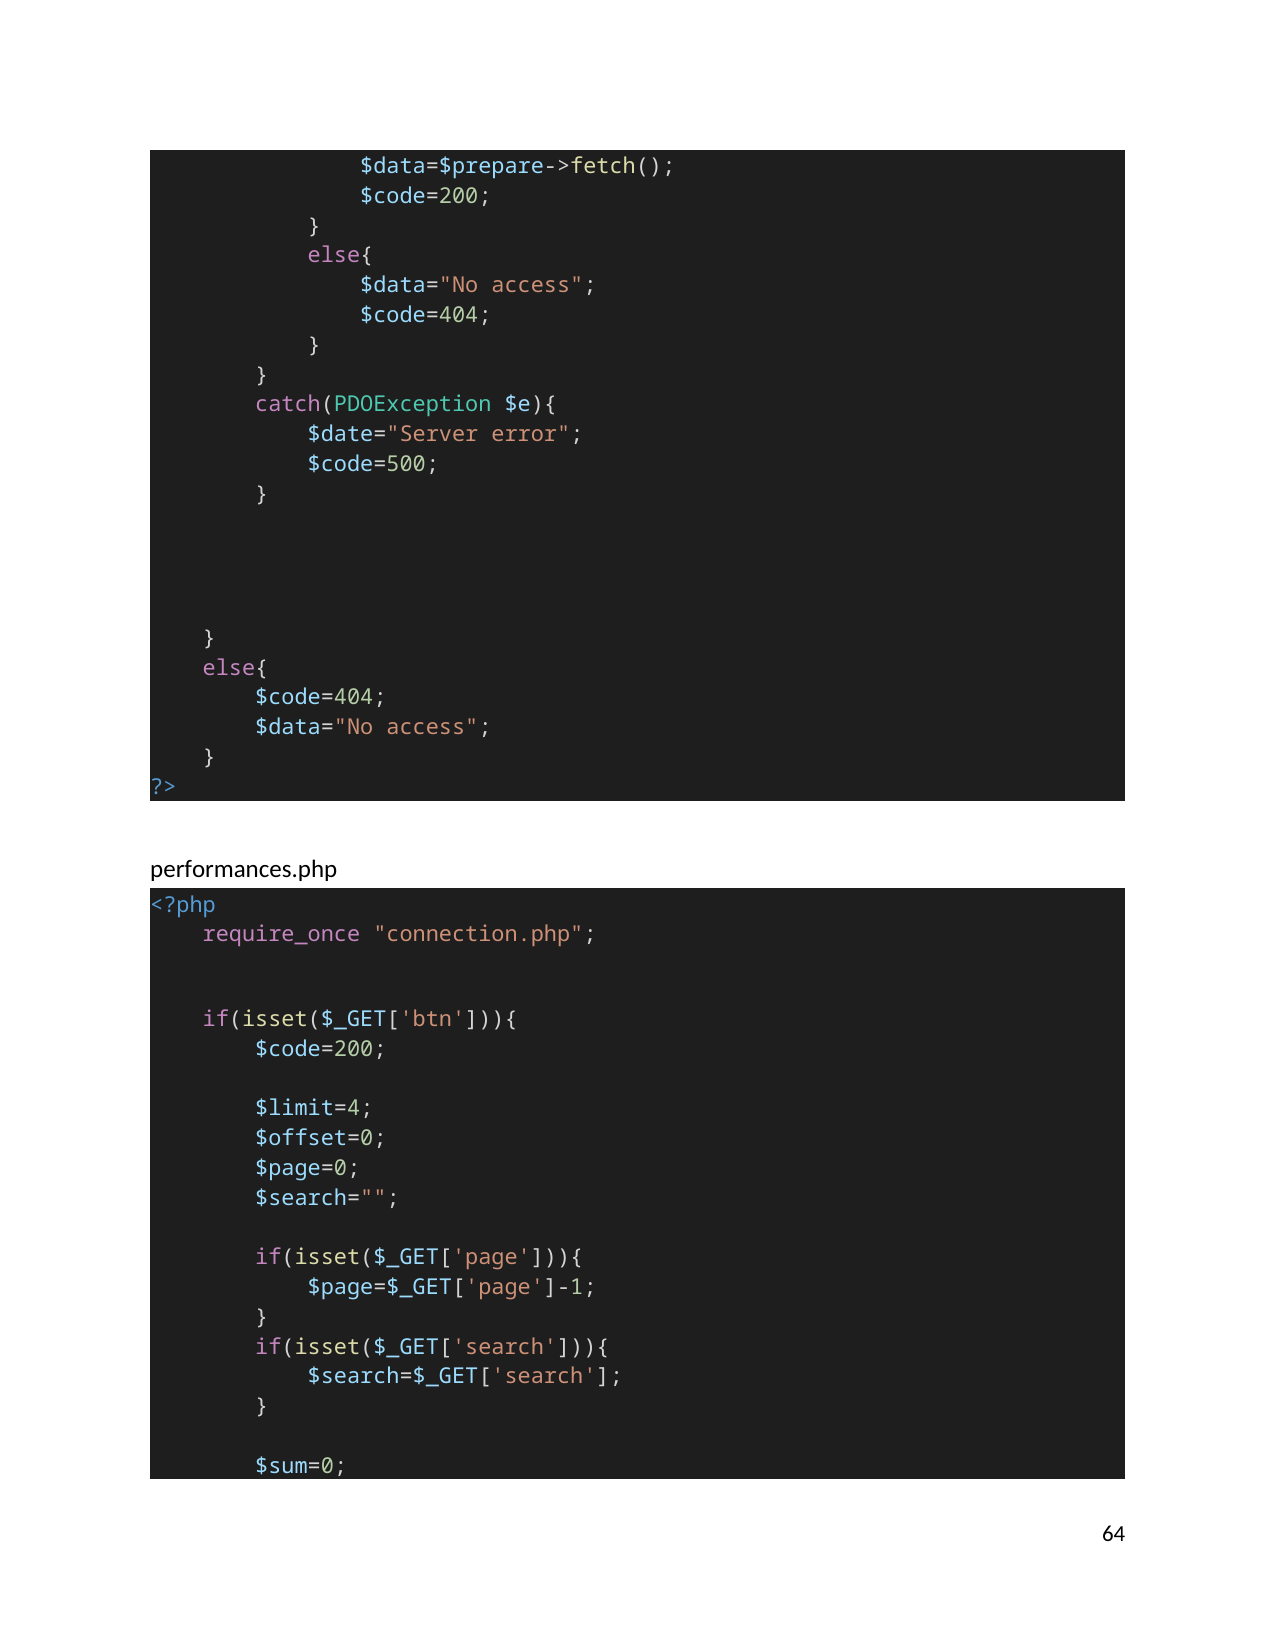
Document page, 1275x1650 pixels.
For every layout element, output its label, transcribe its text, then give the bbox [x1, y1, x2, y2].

text $page=$_GET['page']-1; [150, 1271, 1125, 1301]
text else{ [150, 239, 1125, 269]
text } [150, 358, 1125, 388]
subtitle performances.php [150, 853, 1125, 884]
text } [150, 622, 1125, 652]
text catch(PDOException $e){ [150, 388, 1125, 418]
text } [150, 478, 1125, 507]
text $sum=0; [150, 1450, 1125, 1479]
text $data="No access"; [150, 711, 1125, 741]
text require_once "connection.php"; [150, 918, 1125, 948]
text if(isset($_GET['page'])){ [150, 1241, 1125, 1271]
text $code=500; [150, 448, 1125, 478]
text $code=200; [150, 1033, 1125, 1062]
text } [150, 1301, 1125, 1331]
text } [150, 741, 1125, 771]
text $data="No access"; [150, 269, 1125, 299]
text $page=0; [150, 1152, 1125, 1182]
text } [150, 209, 1125, 239]
text $code=404; [150, 681, 1125, 711]
text } [150, 329, 1125, 358]
text else{ [150, 652, 1125, 681]
text <?php [150, 888, 1125, 918]
text $code=200; [150, 180, 1125, 209]
text } [150, 1390, 1125, 1420]
text $offset=0; [150, 1122, 1125, 1152]
text if(isset($_GET['search'])){ [150, 1331, 1125, 1360]
text $code=404; [150, 299, 1125, 329]
text $date="Server error"; [150, 418, 1125, 448]
text $search=""; [150, 1182, 1125, 1211]
text $limit=4; [150, 1092, 1125, 1122]
text $data=$prepare->fetch(); [150, 150, 1125, 180]
text $search=$_GET['search']; [150, 1360, 1125, 1390]
text ?> [150, 771, 1125, 801]
text if(isset($_GET['btn'])){ [150, 1003, 1125, 1033]
